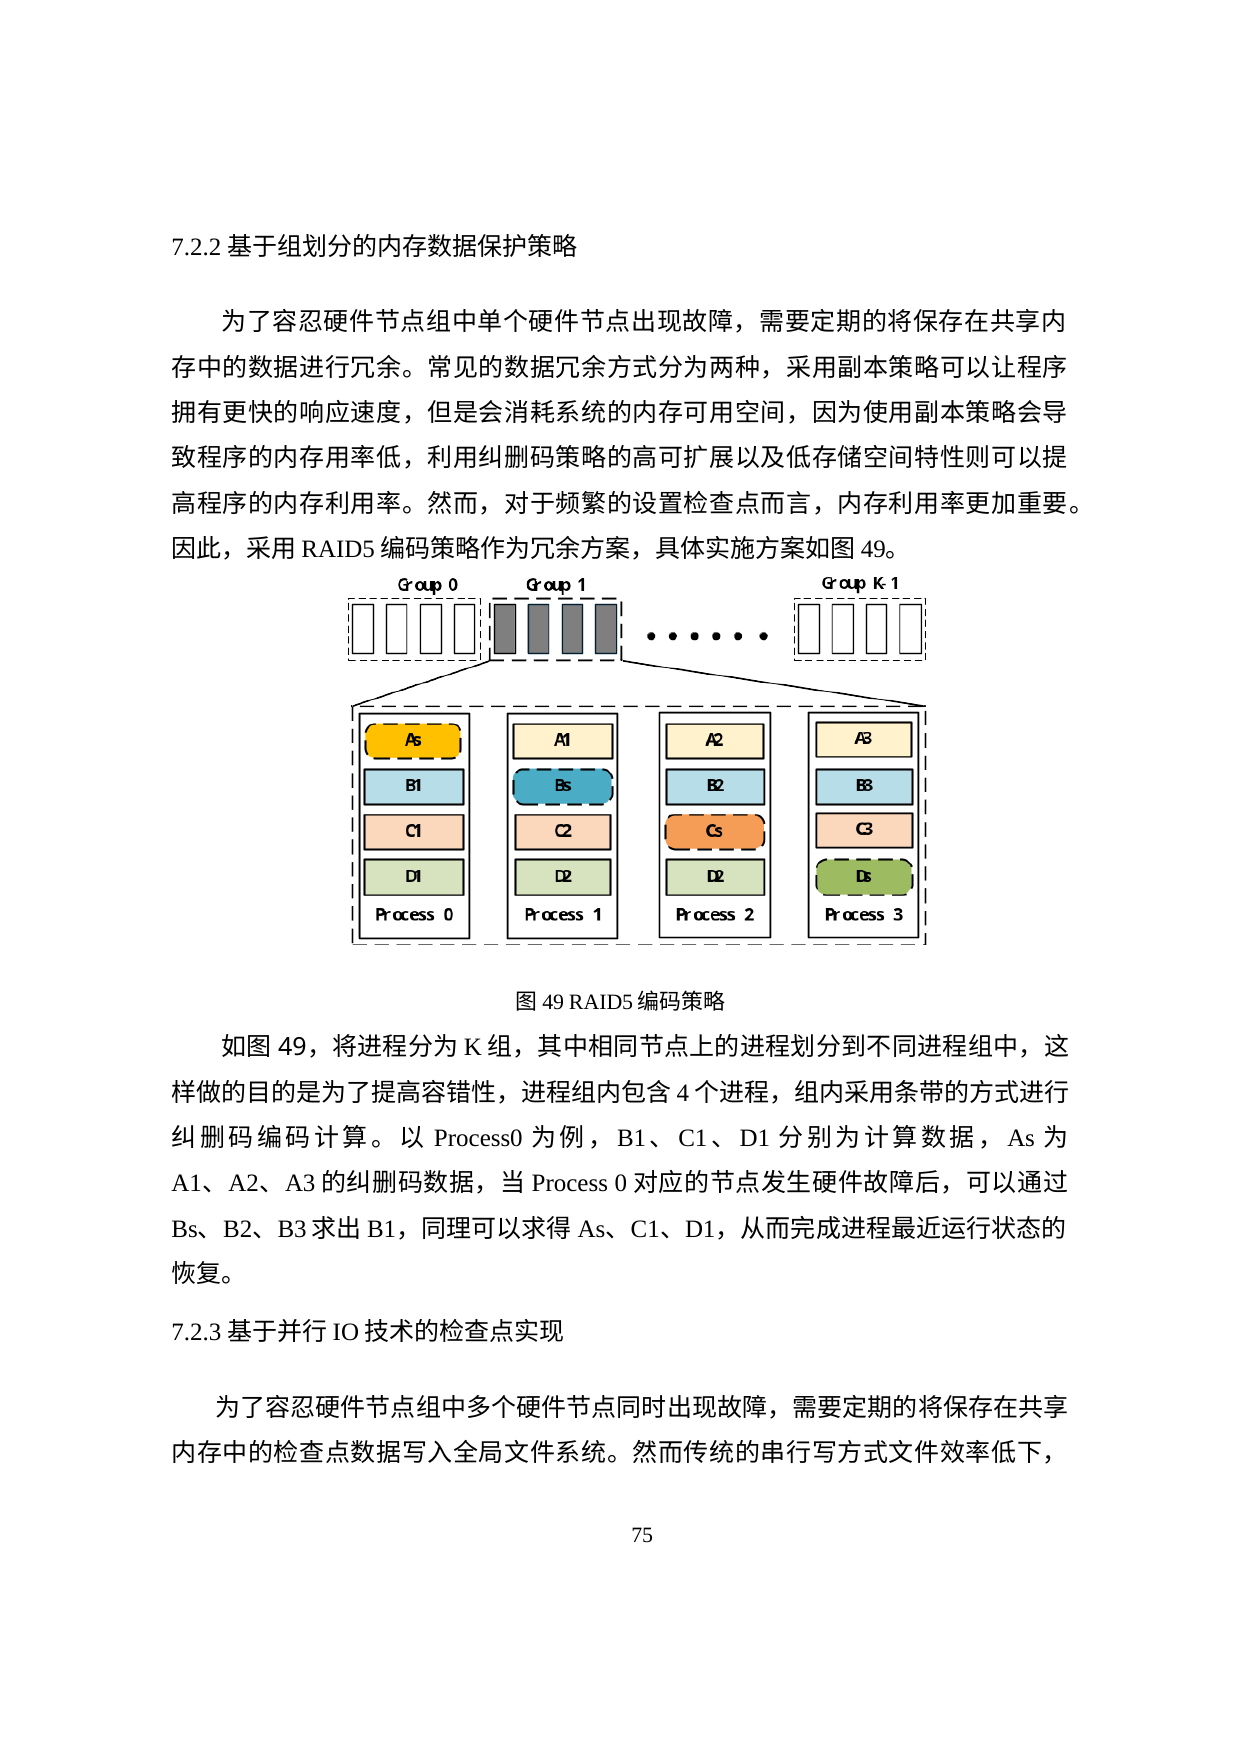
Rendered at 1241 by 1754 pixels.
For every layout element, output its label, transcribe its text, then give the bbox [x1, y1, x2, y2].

text 如图 49，将进程分为K组，其中相同节点上的进程划分到不同进程组中，这样做的目的是为了提高容错性，进程组内包含4个进程，组内采用条带的方式进行纠删码编码计算。以Process0为例，B1、C1、D1分别为计算数据，As为A1、A2、A3的纠删码数据，当Process 0对应的节点发生硬件故障后，可以通过Bs、B2、B3求出B1，同理可以求得As、C1、D1，从而完成进程最近运行状态的恢复。 [171, 1022, 1069, 1294]
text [171, 1383, 1069, 1473]
text 图 49 RAID5编码策略 [171, 977, 1069, 1022]
subtitle 7.2.3 基于并行IO技术的检查点实现 [171, 1307, 1069, 1352]
subtitle 7.2.2 基于组划分的内存数据保护策略 [171, 221, 1069, 267]
text 为了容忍硬件节点组中单个硬件节点出现故障，需要定期的将保存在共享内存中的数据进行冗余。常见的数据冗余方式分为两种，采用副本策略可以让程序拥有更快的响应速度，但是会消耗系统的内存可用空间，因为使用副本策略会导致程序的内存用率低，利用纠删码策略的高可扩展以及低存储空间特性则可以提高程序的内存利用率。然而，对于频繁的设置检查点而言，内存利用率更加重要。因此，采用RAID5编码策略作为冗余方案，具体实施方案如图 49。 [171, 297, 1069, 569]
